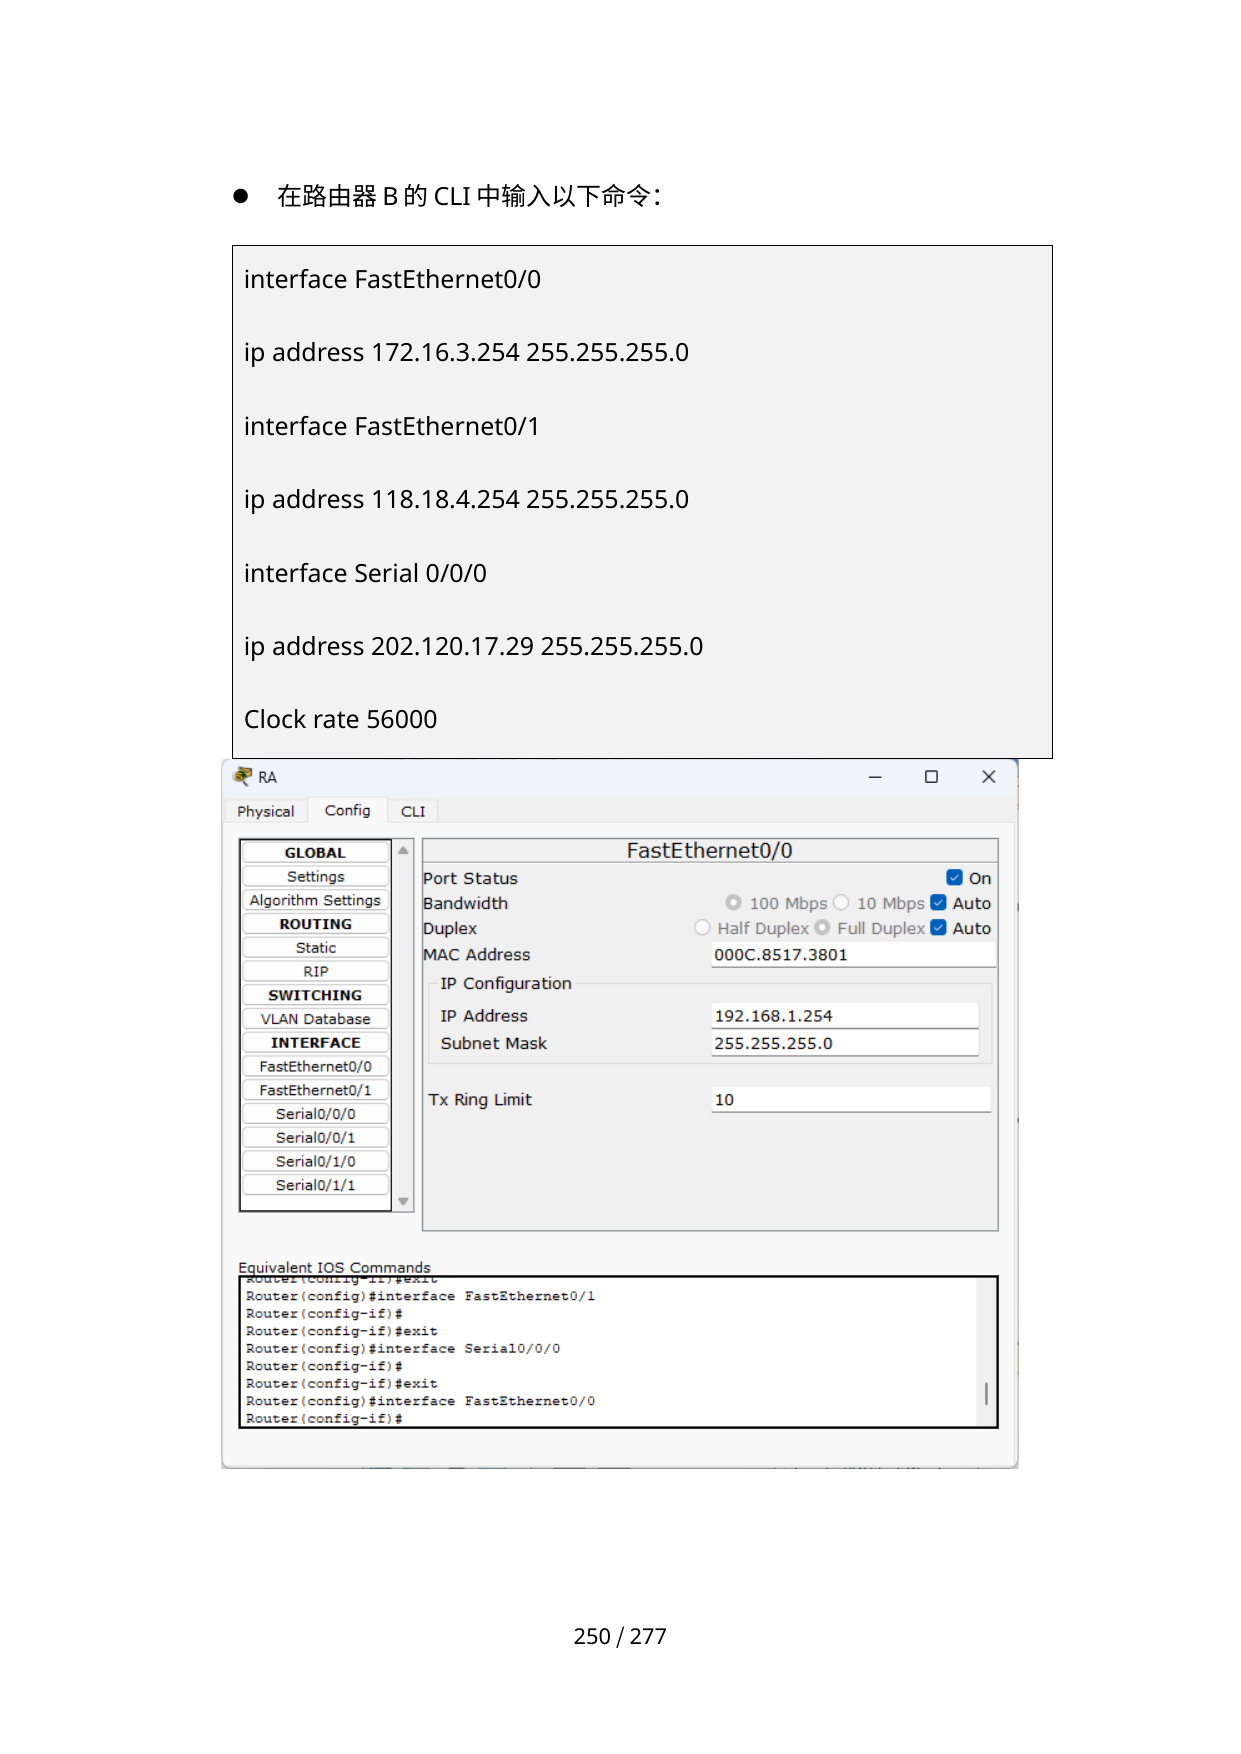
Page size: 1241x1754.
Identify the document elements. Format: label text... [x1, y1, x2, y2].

picture [221, 759, 1019, 1469]
list 在路由器B的CLI中输入以下命令： [231, 162, 1053, 227]
table_header interface FastEthernet0/0 ip address 172.16.3.254 255.255.255.0 interface FastEthernet0/1 ip address 118.18.4.254 255.255.255.0 interface Serial 0/0/0 ip address 202.120.17.29 255.255.255.0 Clock rate 56000 [233, 246, 1052, 758]
